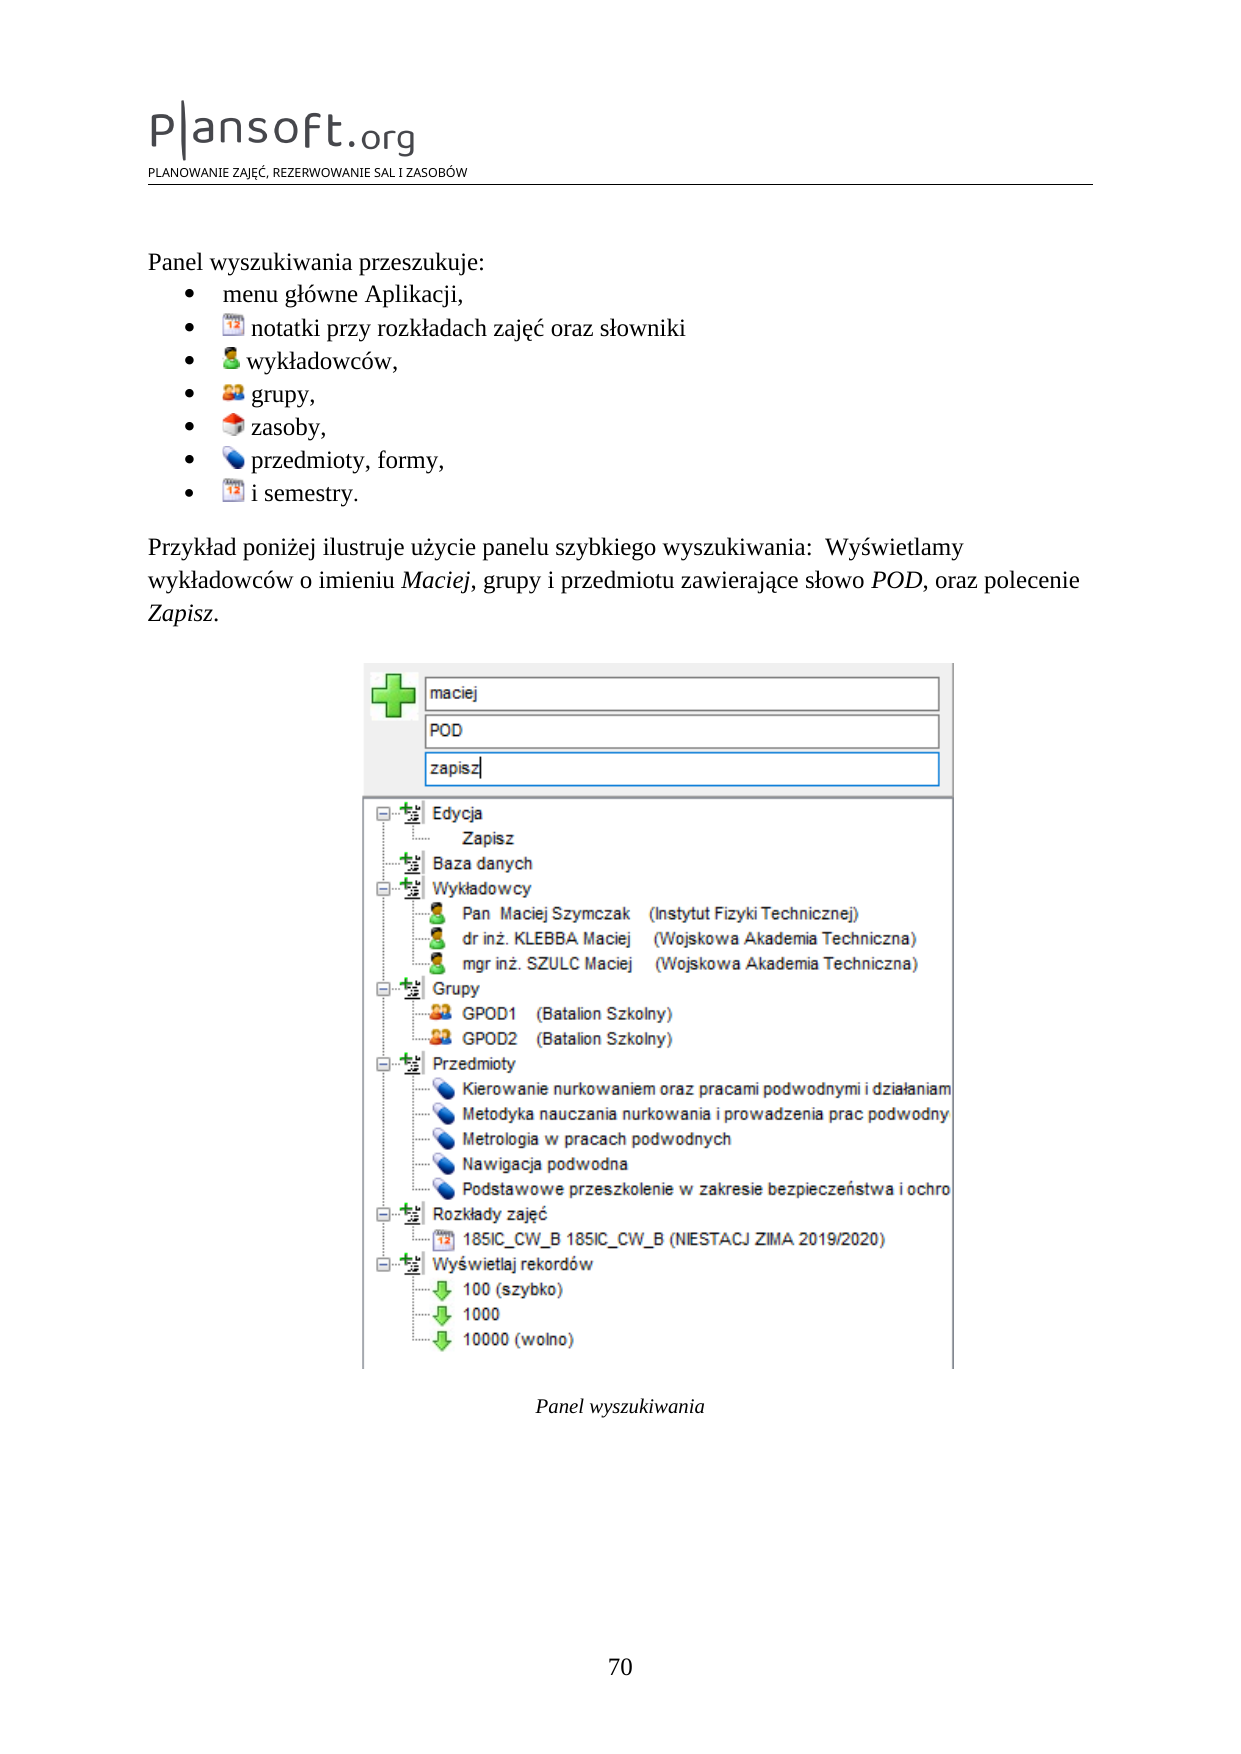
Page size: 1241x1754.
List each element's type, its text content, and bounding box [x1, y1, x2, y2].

picture [222, 477, 245, 502]
picture [222, 347, 240, 369]
list menu główne Aplikacji, [185, 279, 1093, 308]
list przedmioty, formy, [185, 445, 1093, 473]
picture [222, 413, 245, 436]
text Panel wyszukiwania [148, 1394, 1093, 1418]
text Panel wyszukiwania przeszukuje: [148, 247, 1093, 275]
text Przykład poniżej ilustruje użycie panelu szybkiego wyszukiwania: Wyświetlamy wykładowców o imieniu Maciej, grupy i przedmiotu zawierające słowo POD, oraz polecenie Zapisz. [148, 532, 1093, 627]
picture [361, 663, 954, 1369]
picture [147, 73, 418, 165]
list grupy, [185, 379, 1093, 407]
list notatki przy rozkładach zajęć oraz słowniki [185, 313, 1093, 341]
picture [222, 312, 245, 336]
list zasoby, [185, 412, 1093, 441]
picture [222, 446, 245, 469]
list i semestry. [185, 478, 1093, 507]
list wykładowców, [185, 346, 1093, 374]
picture [222, 383, 245, 402]
